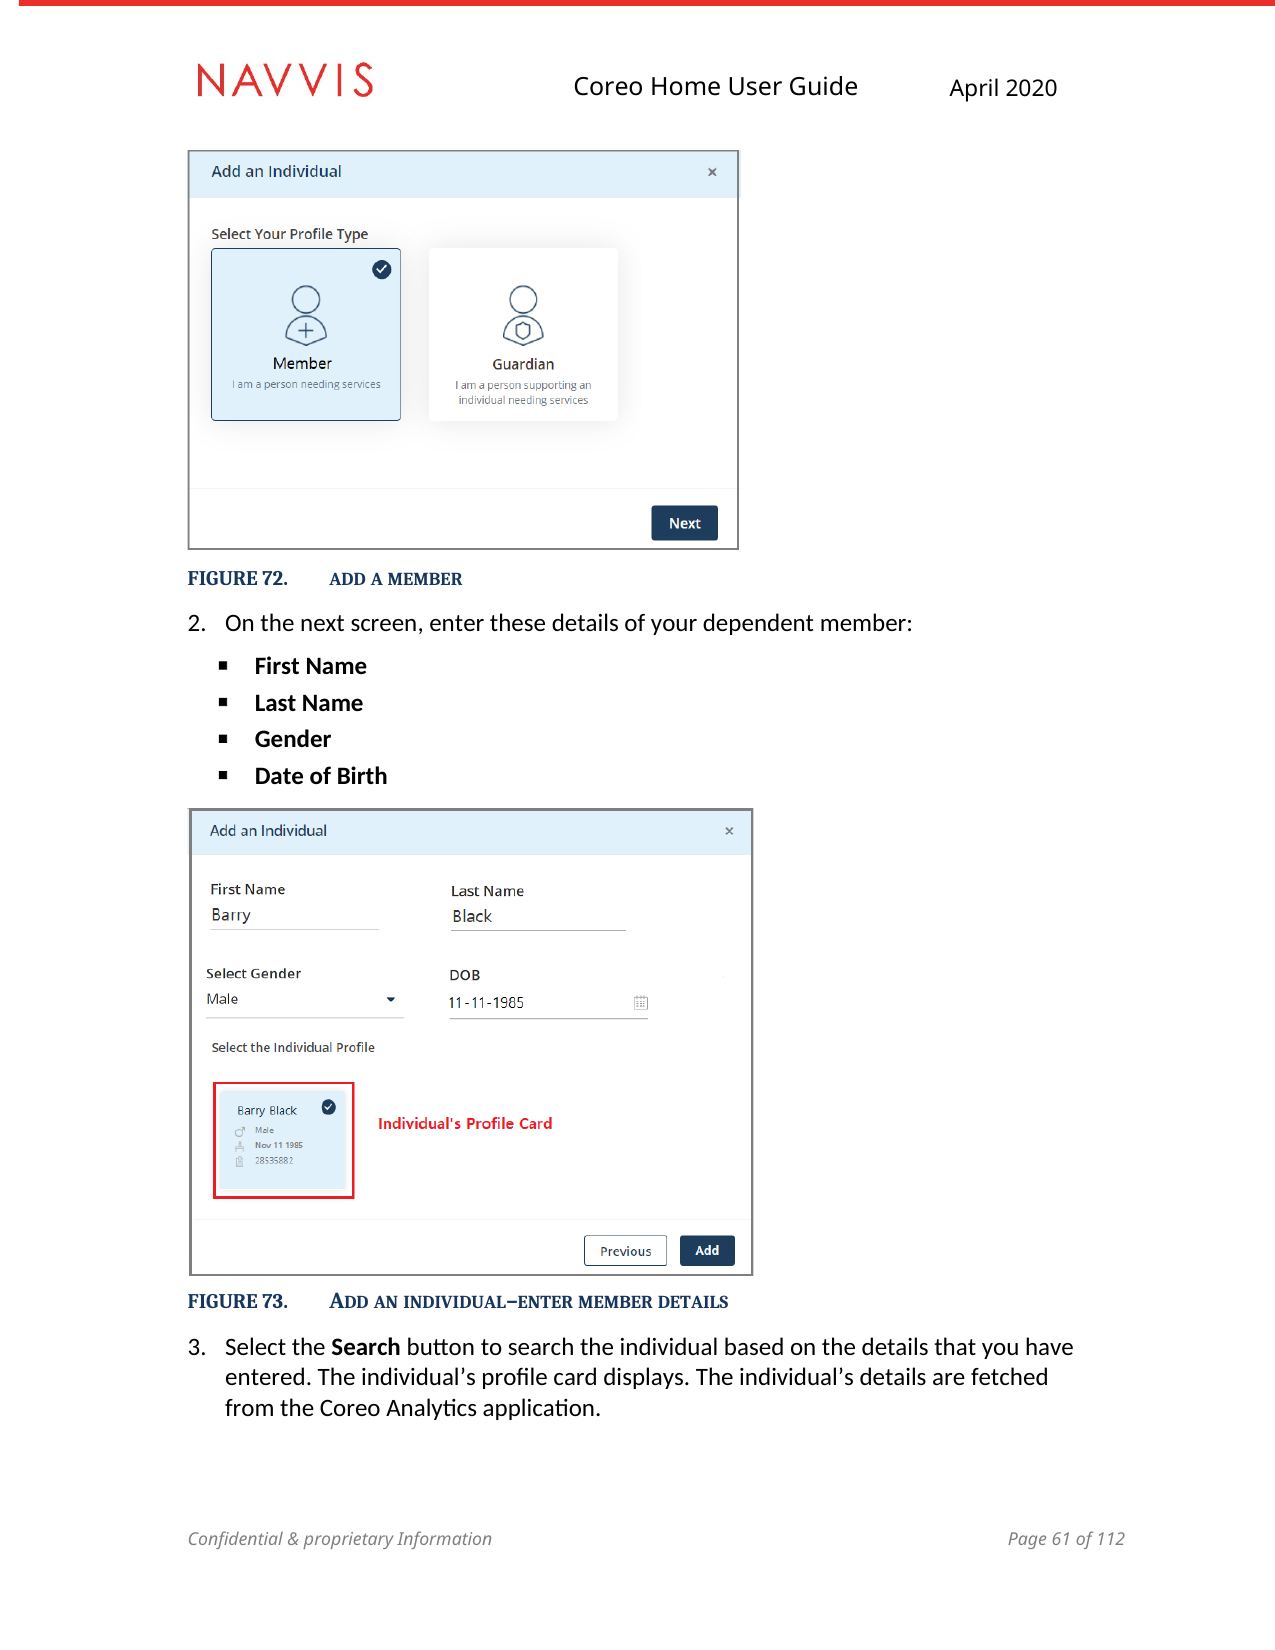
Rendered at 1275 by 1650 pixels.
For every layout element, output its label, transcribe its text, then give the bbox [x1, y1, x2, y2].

list Last Name [217, 687, 1087, 717]
list Gender [217, 723, 1087, 754]
list On the next screen, enter these details of your dependent member: [187, 607, 1087, 638]
list Select the Search button to search the individual based on the details that you have entered. The individual’s profile card displays. The individual’s details are fetched from the Coreo Analytics application. [187, 1331, 1087, 1422]
picture [187, 150, 741, 552]
text Add an individual–enter member details [187, 1288, 1087, 1314]
text add a member [187, 564, 1087, 591]
list Date of Birth [217, 760, 1087, 790]
list First Name [217, 650, 1087, 681]
picture [187, 55, 383, 104]
picture [187, 808, 754, 1276]
